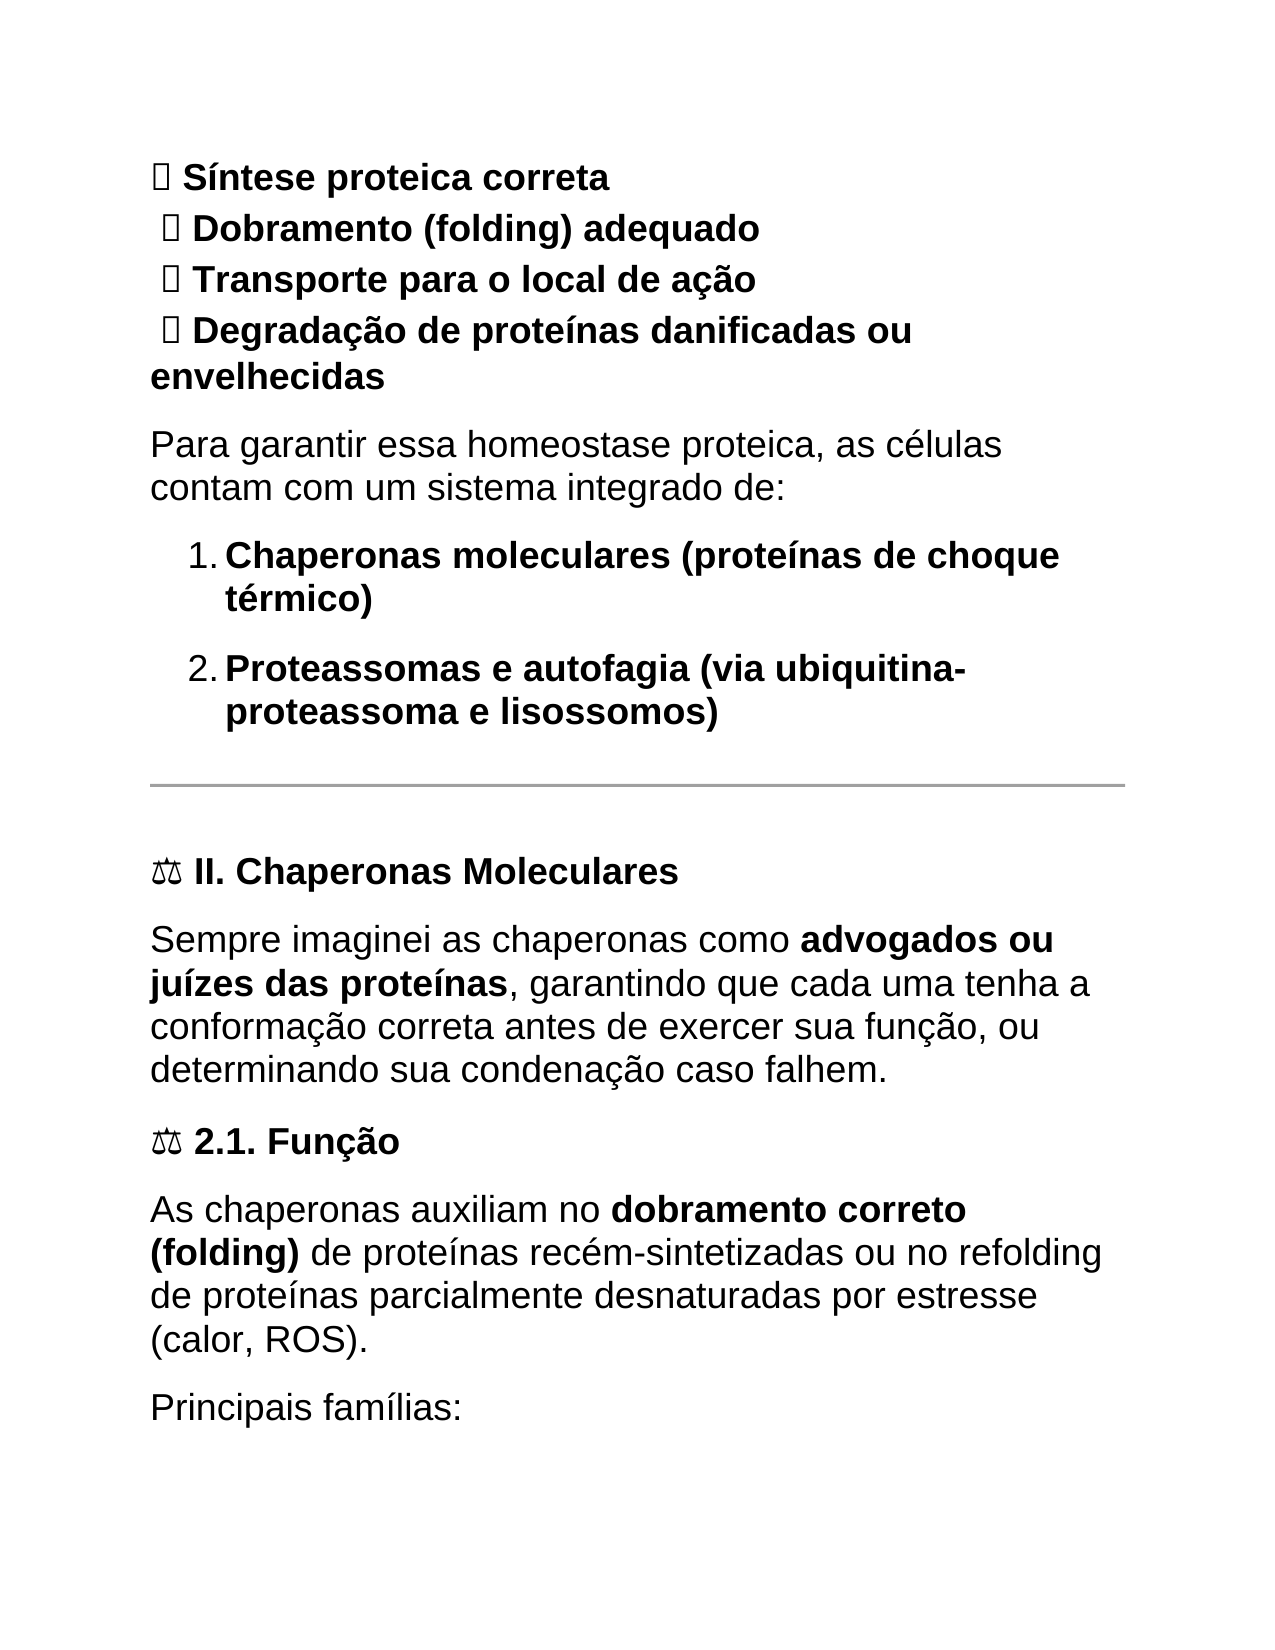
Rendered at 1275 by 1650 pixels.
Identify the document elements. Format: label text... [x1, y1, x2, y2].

text Principais famílias: [150, 1385, 1125, 1428]
subtitle ⚖️ II. Chaperonas Moleculares [150, 849, 1125, 893]
text As chaperonas auxiliam no dobramento correto (folding) de proteínas recém-sintetizadas ou no refolding de proteínas parcialmente desnaturadas por estresse (calor, ROS). [150, 1187, 1125, 1360]
text Para garantir essa homeostase proteica, as células contam com um sistema integrado de: [150, 422, 1125, 508]
subtitle ⚖️ 2.1. Função [150, 1119, 1125, 1162]
text Sempre imaginei as chaperonas como advogados ou juízes das proteínas, garantindo que cada uma tenha a conformação correta antes de exercer sua função, ou determinando sua condenação caso falhem. [150, 918, 1125, 1090]
text ✅ Síntese proteica correta ✅ Dobramento (folding) adequado ✅ Transporte para o local de ação ✅ Degradação de proteínas danificadas ou envelhecidas [150, 150, 1125, 397]
list Proteassomas e autofagia (via ubiquitina-proteassoma e lisossomos) [187, 646, 1125, 759]
list Chaperonas moleculares (proteínas de choque térmico) [187, 533, 1125, 646]
